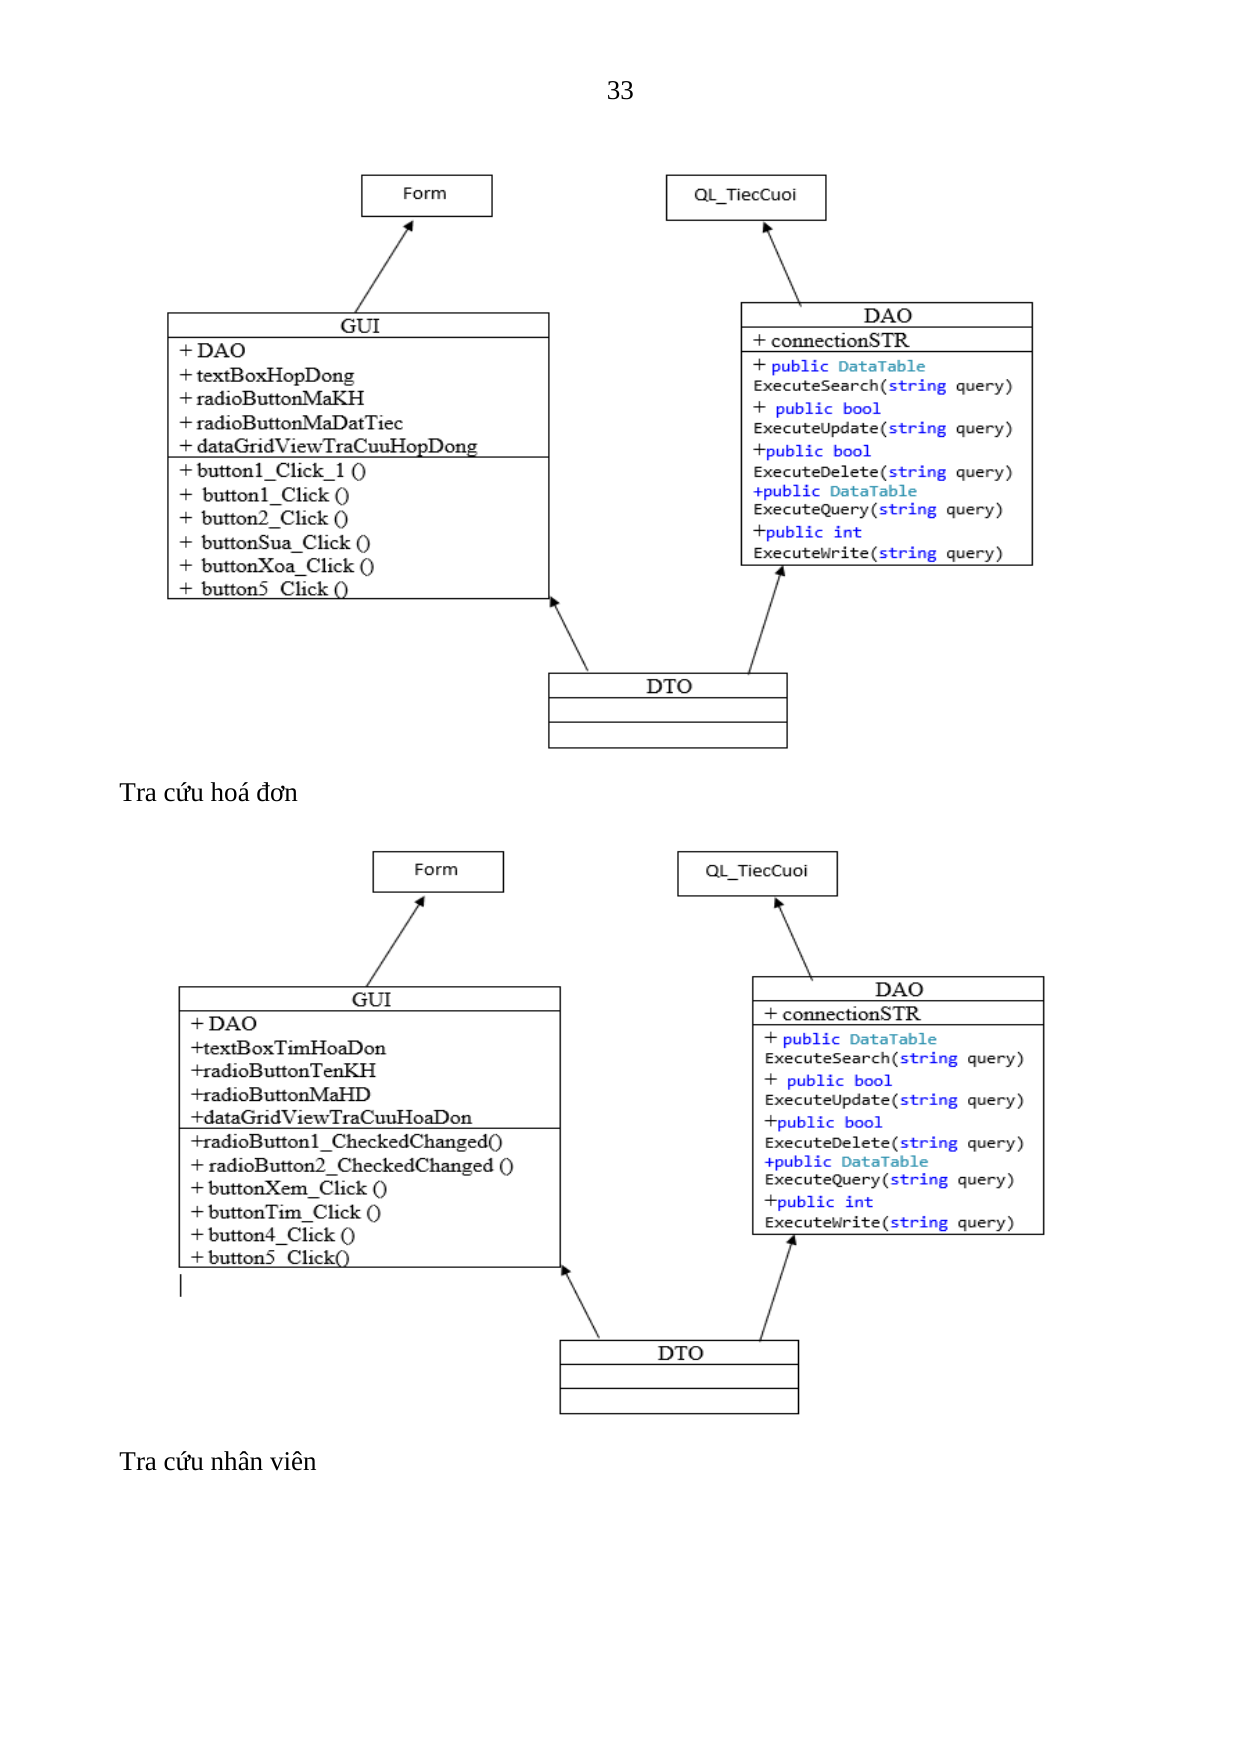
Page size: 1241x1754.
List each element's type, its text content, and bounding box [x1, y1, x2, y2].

text Tra cứu hoá đơn [112, 777, 1128, 808]
text Tra cứu nhân viên [112, 1445, 1128, 1476]
picture [112, 150, 1072, 777]
picture [140, 807, 1118, 1446]
